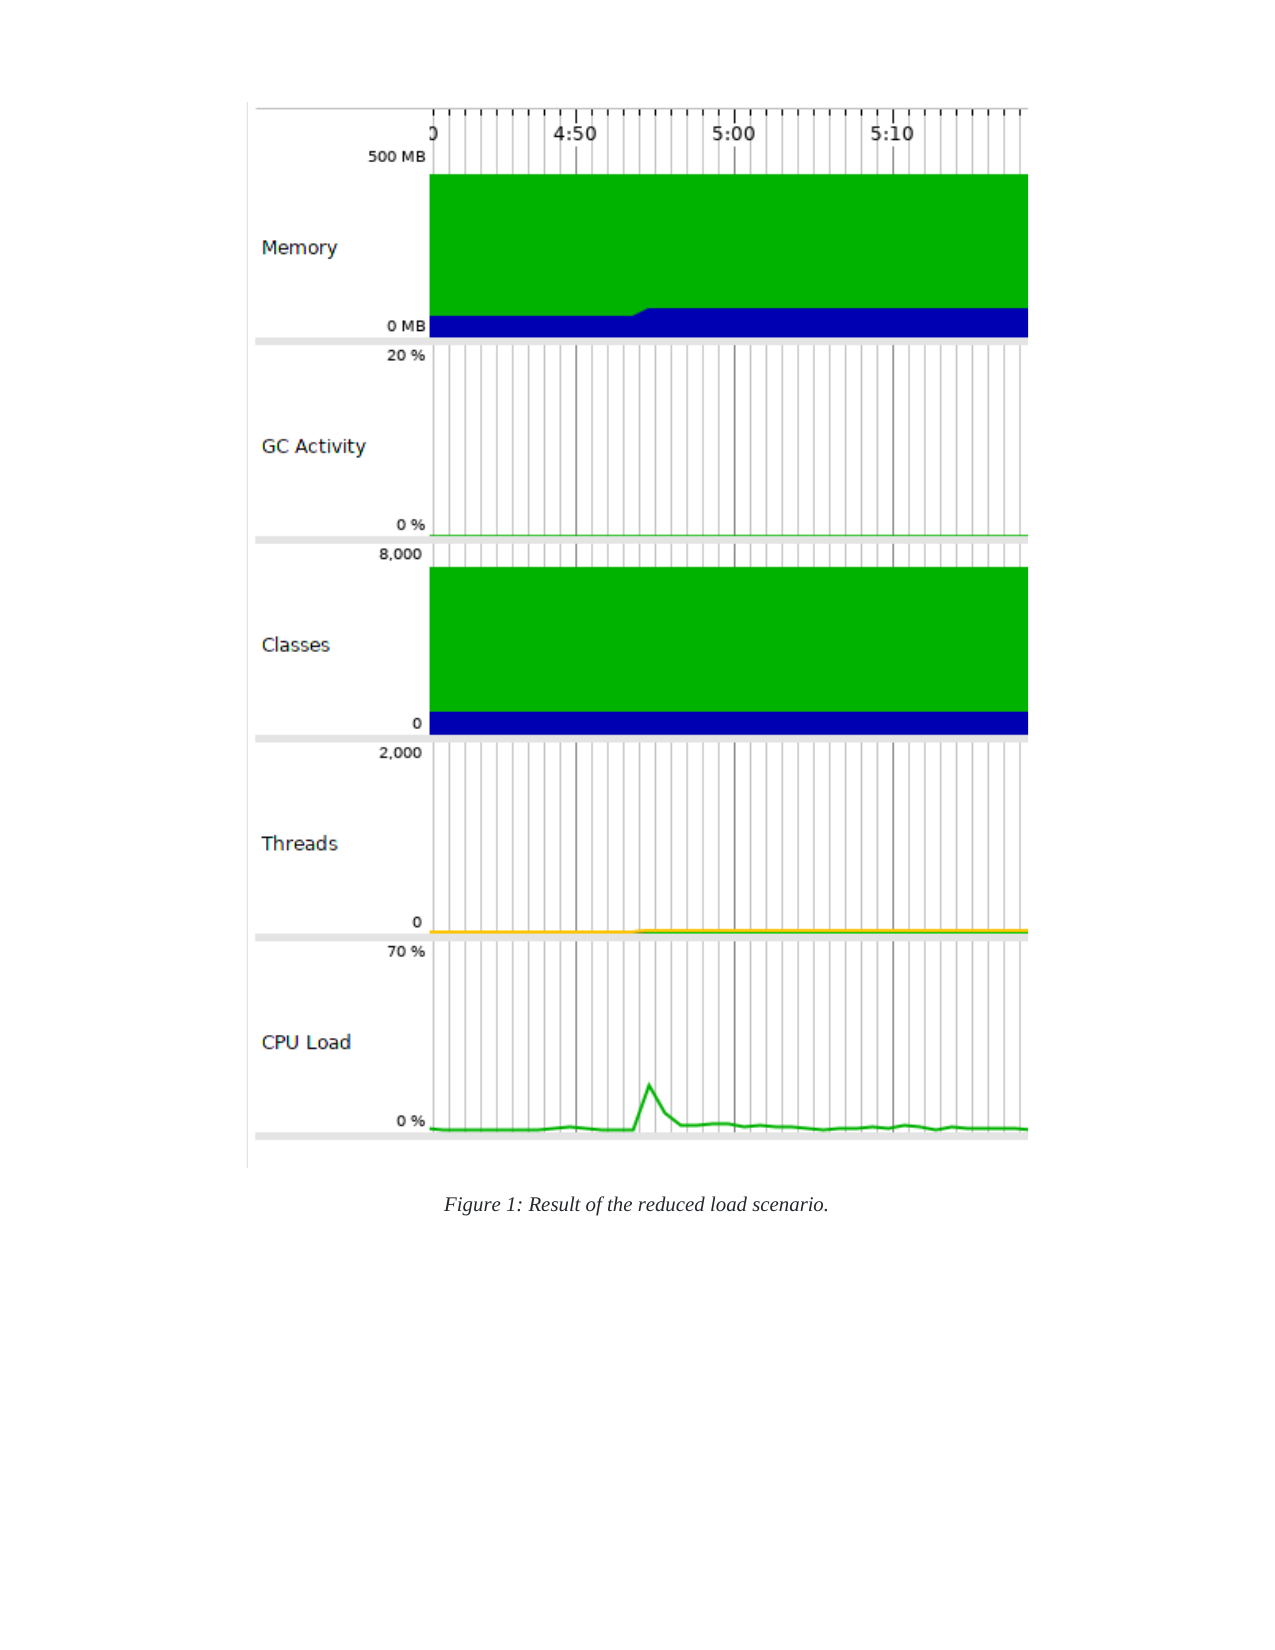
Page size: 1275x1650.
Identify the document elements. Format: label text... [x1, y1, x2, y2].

picture [246, 102, 1029, 1168]
text Figure 1: Result of the reduced load scenario. [187, 1192, 1087, 1216]
